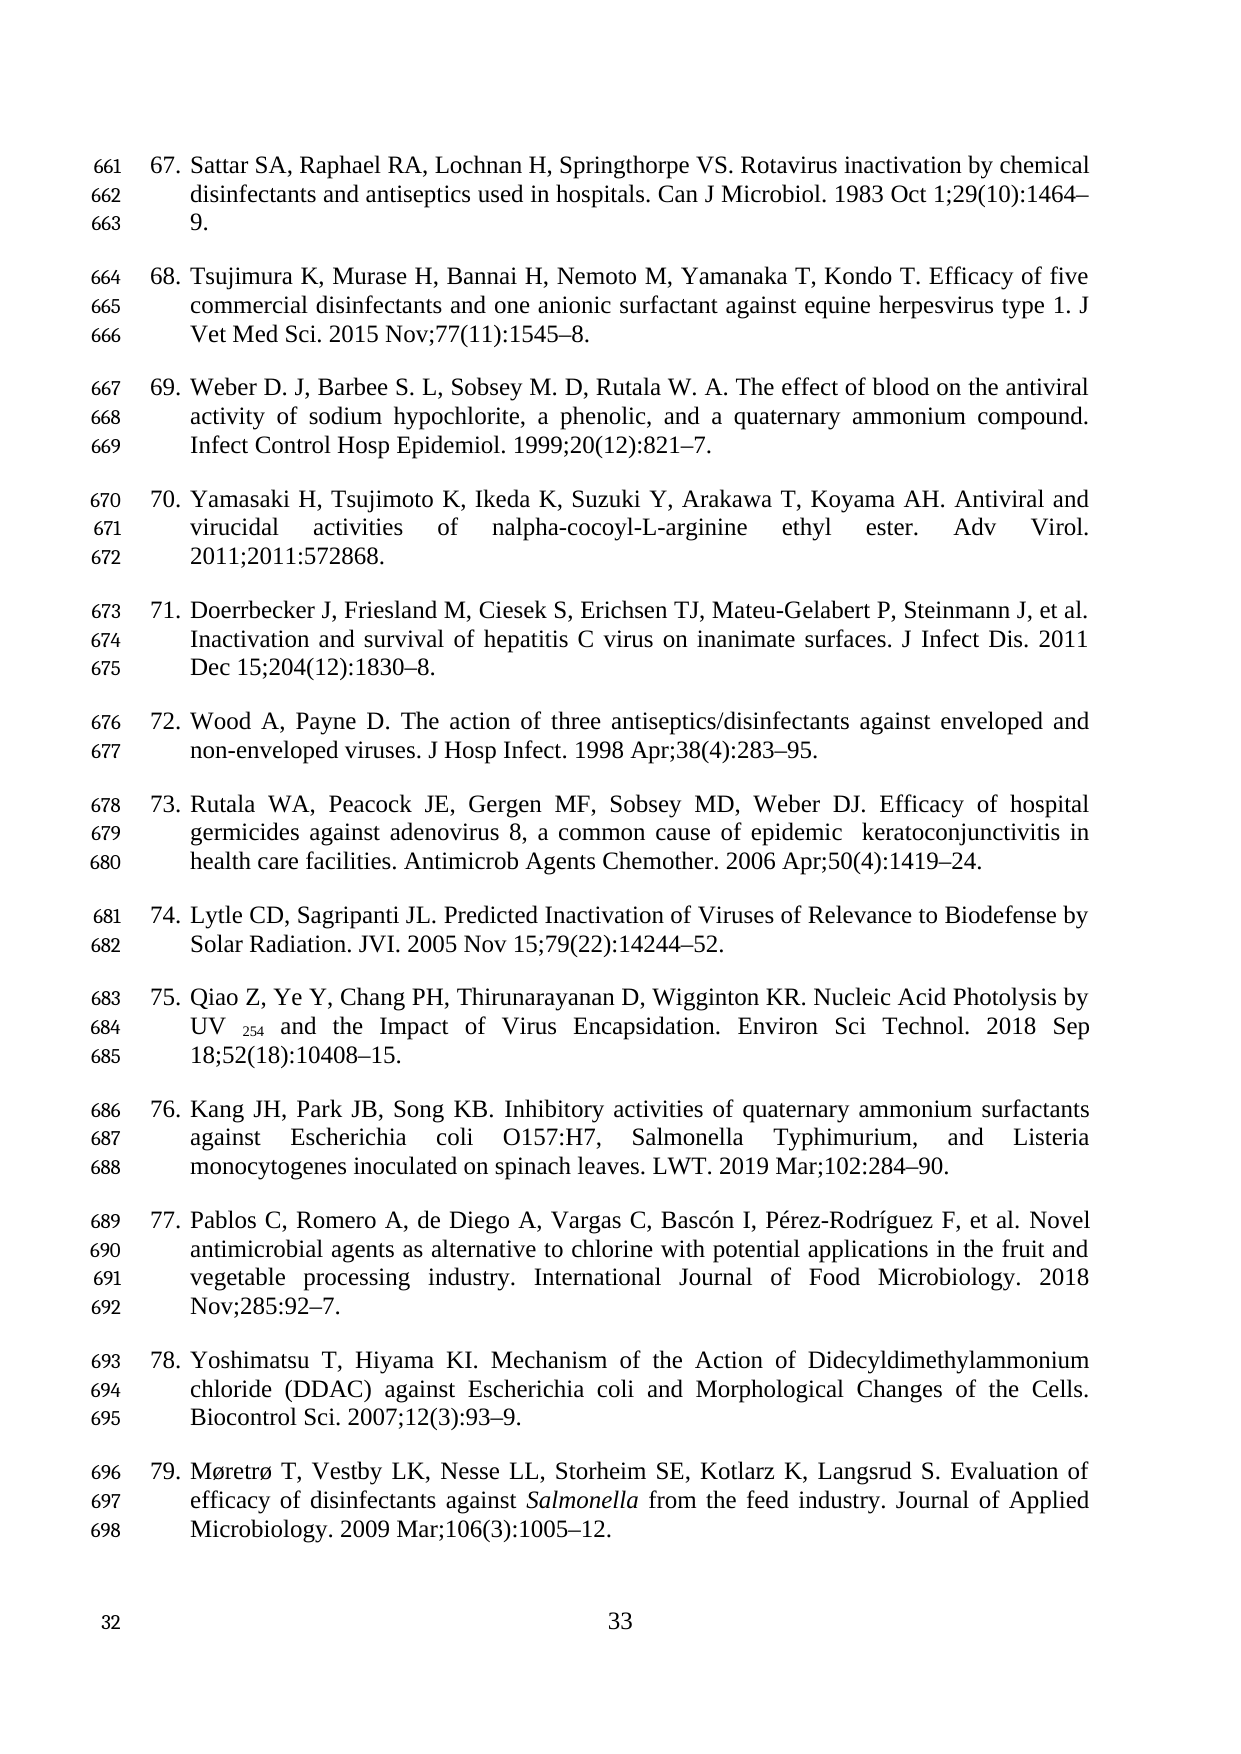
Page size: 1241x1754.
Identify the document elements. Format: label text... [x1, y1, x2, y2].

text 79. Møretrø T, Vestby LK, Nesse LL, Storheim SE, Kotlarz K, Langsrud S. Evaluation of efficacy of disinfectants against Salmonella from the feed industry. Journal of Applied Microbiology. 2009 Mar;106(3):1005–12. [150, 1456, 1090, 1542]
text 77. Pablos C, Romero A, de Diego A, Vargas C, Bascón I, Pérez-Rodríguez F, et al. Novel antimicrobial agents as alternative to chlorine with potential applications in the fruit and vegetable processing industry. International Journal of Food Microbiology. 2018 Nov;285:92–7. [150, 1205, 1090, 1320]
text 75. Qiao Z, Ye Y, Chang PH, Thirunarayanan D, Wigginton KR. Nucleic Acid Photolysis by UV 254 and the Impact of Virus Encapsidation. Environ Sci Technol. 2018 Sep 18;52(18):10408–15. [150, 982, 1090, 1069]
text 74. Lytle CD, Sagripanti JL. Predicted Inactivation of Viruses of Relevance to Biodefense by Solar Radiation. JVI. 2005 Nov 15;79(22):14244–52. [150, 900, 1090, 957]
text 69. Weber D. J, Barbee S. L, Sobsey M. D, Rutala W. A. The effect of blood on the antiviral activity of sodium hypochlorite, a phenolic, and a quaternary ammonium compound. Infect Control Hosp Epidemiol. 1999;20(12):821–7. [150, 372, 1090, 459]
text 68. Tsujimura K, Murase H, Bannai H, Nemoto M, Yamanaka T, Kondo T. Efficacy of five commercial disinfectants and one anionic surfactant against equine herpesvirus type 1. J Vet Med Sci. 2015 Nov;77(11):1545–8. [150, 261, 1090, 347]
text 72. Wood A, Payne D. The action of three antiseptics/disinfectants against enveloped and non-enveloped viruses. J Hosp Infect. 1998 Apr;38(4):283–95. [150, 706, 1090, 764]
text 70. Yamasaki H, Tsujimoto K, Ikeda K, Suzuki Y, Arakawa T, Koyama AH. Antiviral and virucidal activities of nalpha-cocoyl-L-arginine ethyl ester. Adv Virol. 2011;2011:572868. [150, 484, 1090, 570]
text 73. Rutala WA, Peacock JE, Gergen MF, Sobsey MD, Weber DJ. Efficacy of hospital germicides against adenovirus 8, a common cause of epidemic keratoconjunctivitis in health care facilities. Antimicrob Agents Chemother. 2006 Apr;50(4):1419–24. [150, 789, 1090, 875]
text 76. Kang JH, Park JB, Song KB. Inhibitory activities of quaternary ammonium surfactants against Escherichia coli O157:H7, Salmonella Typhimurium, and Listeria monocytogenes inoculated on spinach leaves. LWT. 2019 Mar;102:284–90. [150, 1094, 1090, 1180]
text 71. Doerrbecker J, Friesland M, Ciesek S, Erichsen TJ, Mateu-Gelabert P, Steinmann J, et al. Inactivation and survival of hepatitis C virus on inanimate surfaces. J Infect Dis. 2011 Dec 15;204(12):1830–8. [150, 595, 1090, 681]
text 78. Yoshimatsu T, Hiyama KI. Mechanism of the Action of Didecyldimethylammonium chloride (DDAC) against Escherichia coli and Morphological Changes of the Cells. Biocontrol Sci. 2007;12(3):93–9. [150, 1345, 1090, 1431]
text 67. Sattar SA, Raphael RA, Lochnan H, Springthorpe VS. Rotavirus inactivation by chemical disinfectants and antiseptics used in hospitals. Can J Microbiol. 1983 Oct 1;29(10):1464–9. [150, 150, 1090, 236]
